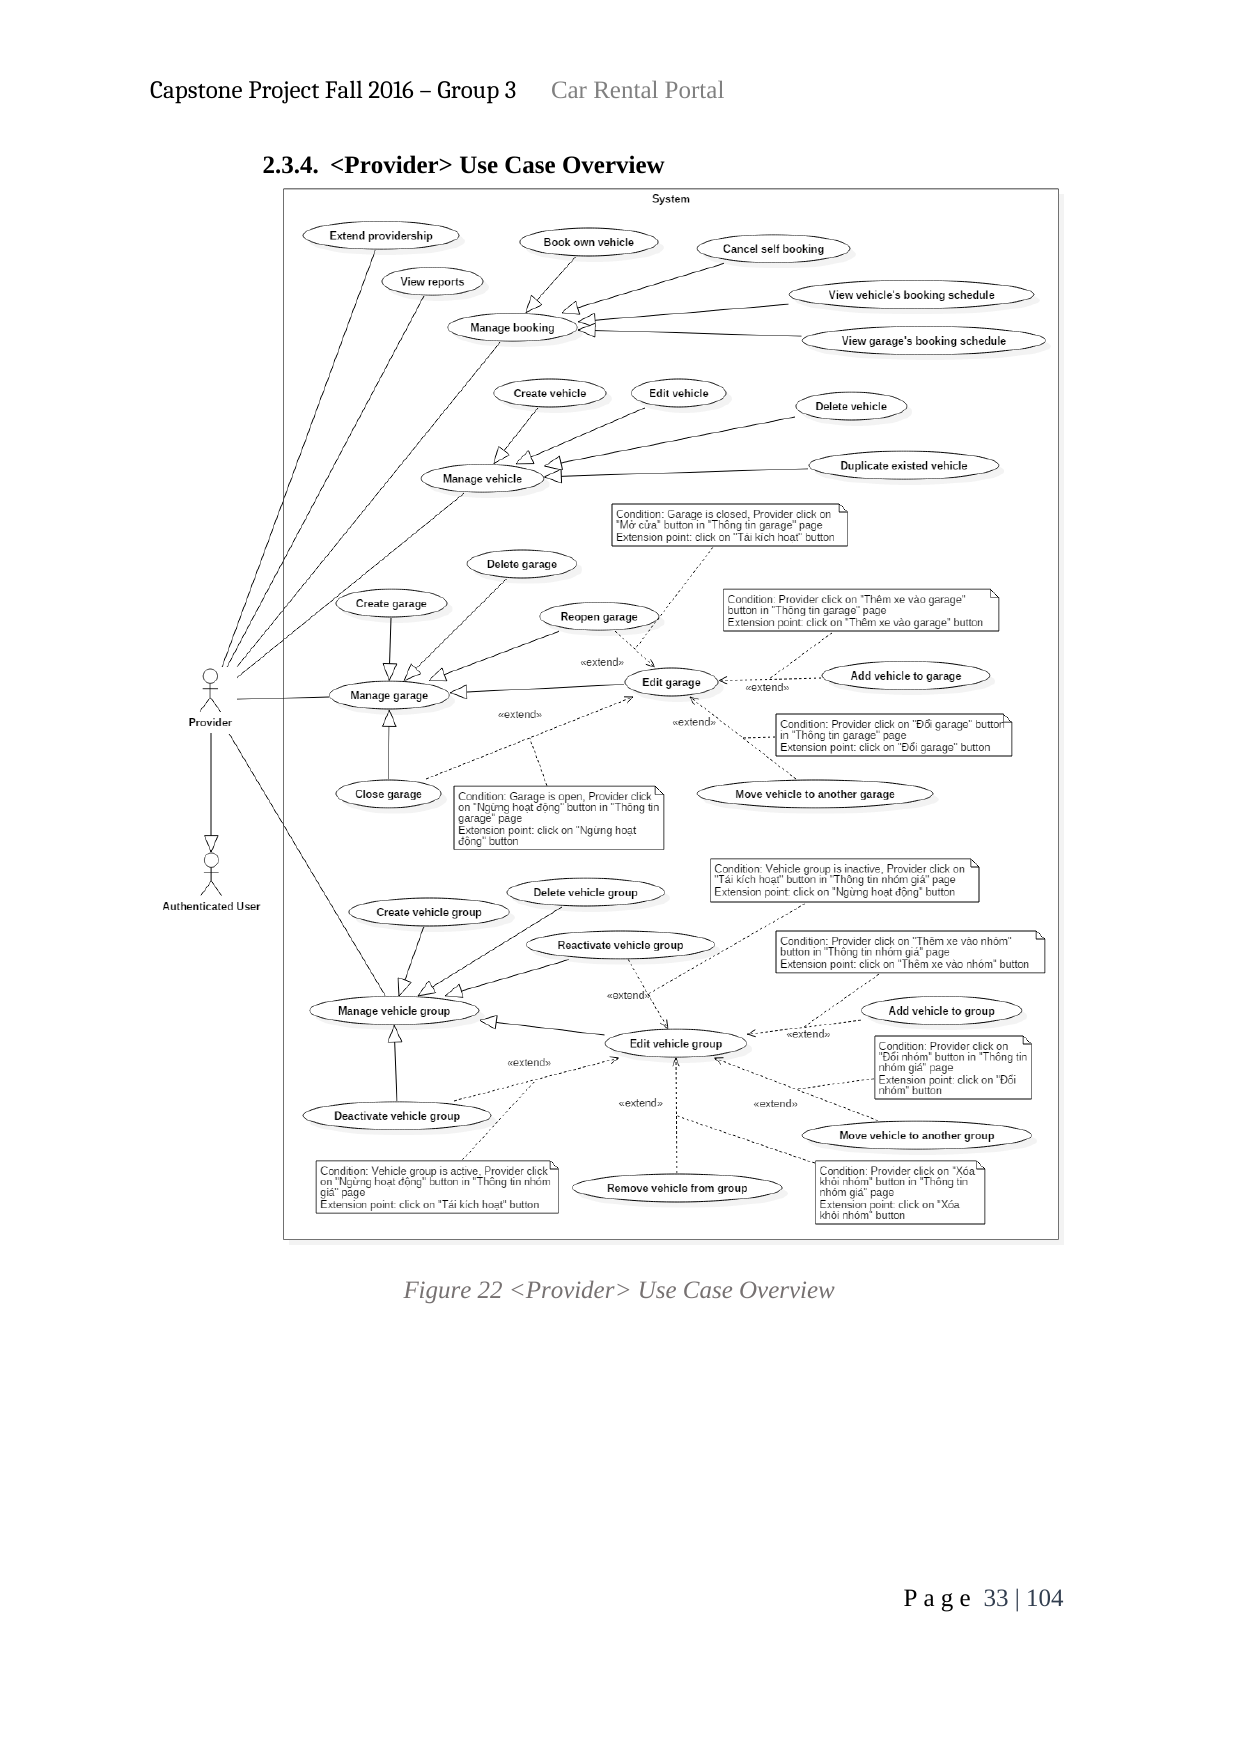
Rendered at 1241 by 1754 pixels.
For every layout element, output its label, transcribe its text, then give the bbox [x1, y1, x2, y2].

subtitle <Provider> Use Case Overview [262, 150, 1090, 179]
picture [150, 181, 1091, 1257]
